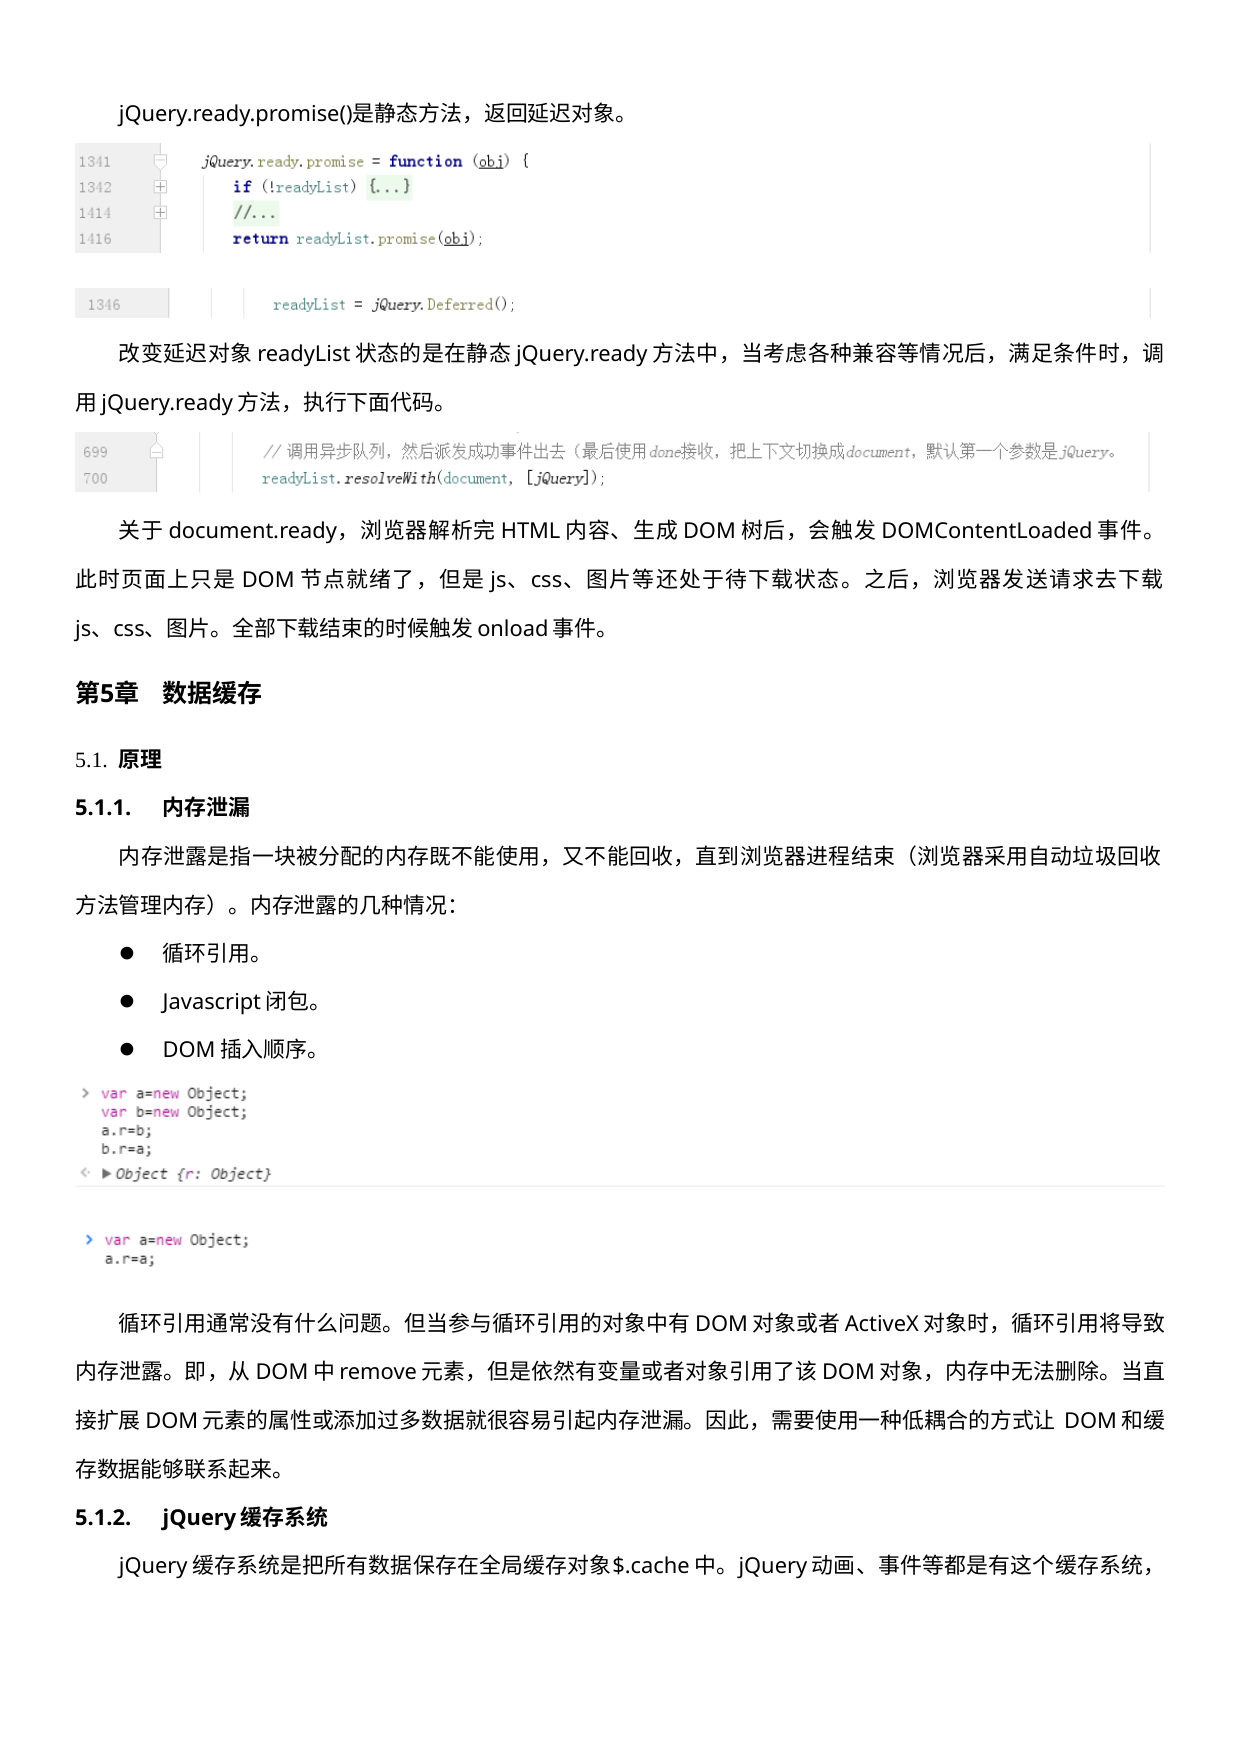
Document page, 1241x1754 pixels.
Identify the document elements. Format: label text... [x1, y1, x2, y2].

text 原理 [75, 742, 1165, 774]
picture [75, 1080, 1166, 1187]
list 循环引用。 [119, 936, 1165, 968]
text 关于document.ready，浏览器解析完HTML内容、生成DOM树后，会触发DOMContentLoaded事件。此时页面上只是DOM节点就绪了，但是js、css、图片等还处于待下载状态。之后，浏览器发送请求去下载js、css、图片。全部下载结束的时候触发onload事件。 [75, 513, 1165, 643]
text 数据缓存 [75, 659, 1165, 724]
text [75, 1548, 1165, 1581]
picture [75, 1225, 1166, 1272]
picture [75, 432, 1166, 492]
text 内存泄漏 [75, 790, 1165, 823]
text 内存泄露是指一块被分配的内存既不能使用，又不能回收，直到浏览器进程结束（浏览器采用自动垃圾回收方法管理内存）。内存泄露的几种情况： [75, 838, 1165, 920]
picture [75, 143, 1166, 253]
text 改变延迟对象readyList状态的是在静态jQuery.ready方法中，当考虑各种兼容等情况后，满足条件时，调用jQuery.ready方法，执行下面代码。 [75, 336, 1165, 417]
text jQuery.ready.promise()是静态方法，返回延迟对象。 [75, 95, 1165, 128]
text jQuery缓存系统 [75, 1500, 1165, 1532]
picture [75, 288, 1166, 318]
list Javascript闭包。 [119, 984, 1165, 1016]
list DOM插入顺序。 [119, 1032, 1165, 1065]
text 循环引用通常没有什么问题。但当参与循环引用的对象中有DOM对象或者ActiveX对象时，循环引用将导致内存泄露。即，从DOM中remove元素，但是依然有变量或者对象引用了该DOM对象，内存中无法删除。当直接扩展DOM元素的属性或添加过多数据就很容易引起内存泄漏。因此，需要使用一种低耦合的方式让DOM和缓存数据能够联系起来。 [75, 1305, 1165, 1484]
